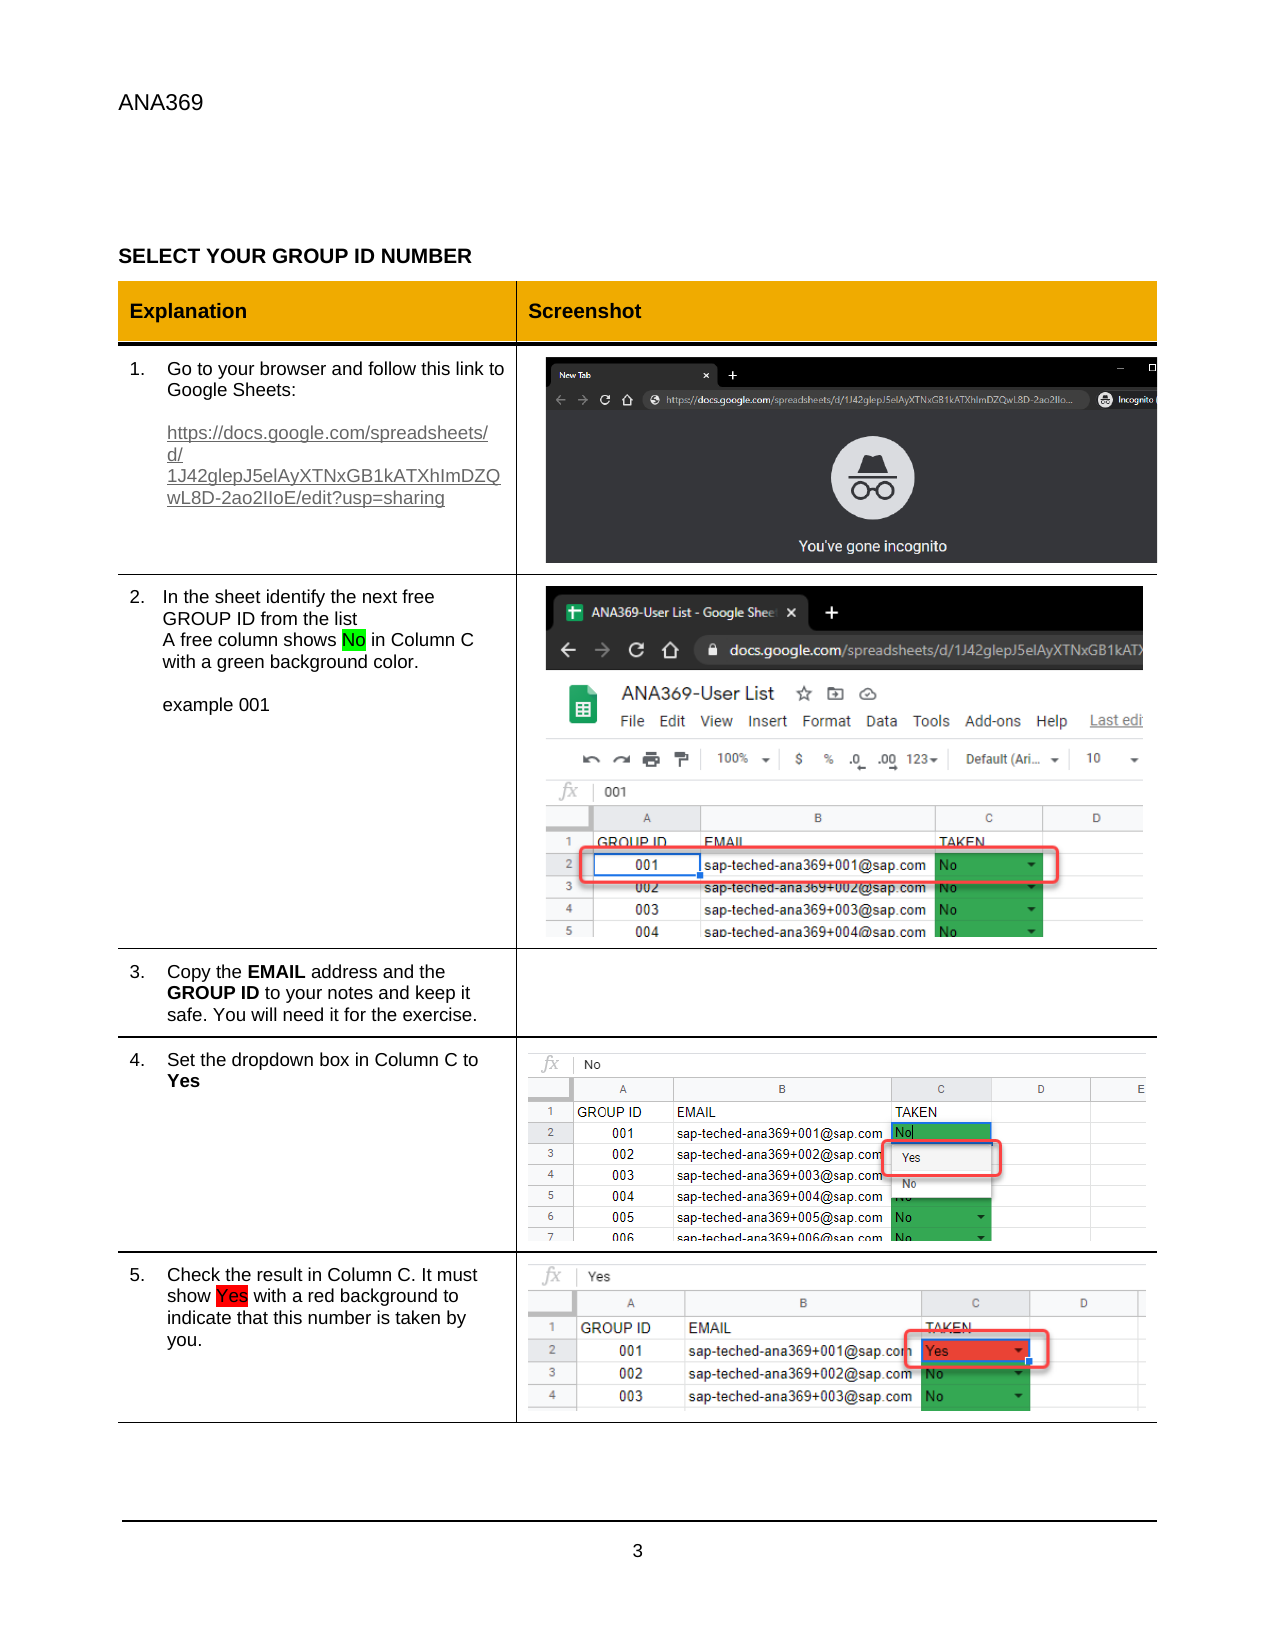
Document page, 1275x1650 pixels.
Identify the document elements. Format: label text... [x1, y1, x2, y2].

table_cell In the sheet identify the next free GROUP ID from the list A free column shows No in Column C with a green background color. example 001 [118, 575, 516, 948]
table_cell [517, 1253, 1157, 1422]
picture [545, 586, 1143, 937]
table_cell Go to your browser and follow this link to Google Sheets: https://docs.google.com/spreadsheets/d/1J42glepJ5elAyXTNxGB1kATXhImDZQwL8D-2ao2IIoE/edit?usp=sharing [118, 346, 516, 574]
table_cell [517, 1038, 1157, 1251]
table_cell Copy the EMAIL address and the GROUP ID to your notes and keep it safe. You will need it for the exercise. [118, 949, 516, 1036]
picture [528, 1263, 1146, 1411]
table_cell [517, 346, 1157, 574]
table_header Screenshot [517, 281, 1157, 341]
subtitle Select your group ID number [118, 244, 1157, 268]
table_cell [517, 575, 1157, 948]
table_header Explanation [118, 281, 516, 341]
picture [528, 1048, 1146, 1241]
picture [545, 357, 1158, 563]
table_cell Set the dropdown box in Column C to Yes [118, 1038, 516, 1251]
table_cell [517, 949, 1157, 1036]
table_cell Check the result in Column C. It must show Yes with a red background to indicate that this number is taken by you. [118, 1253, 516, 1422]
